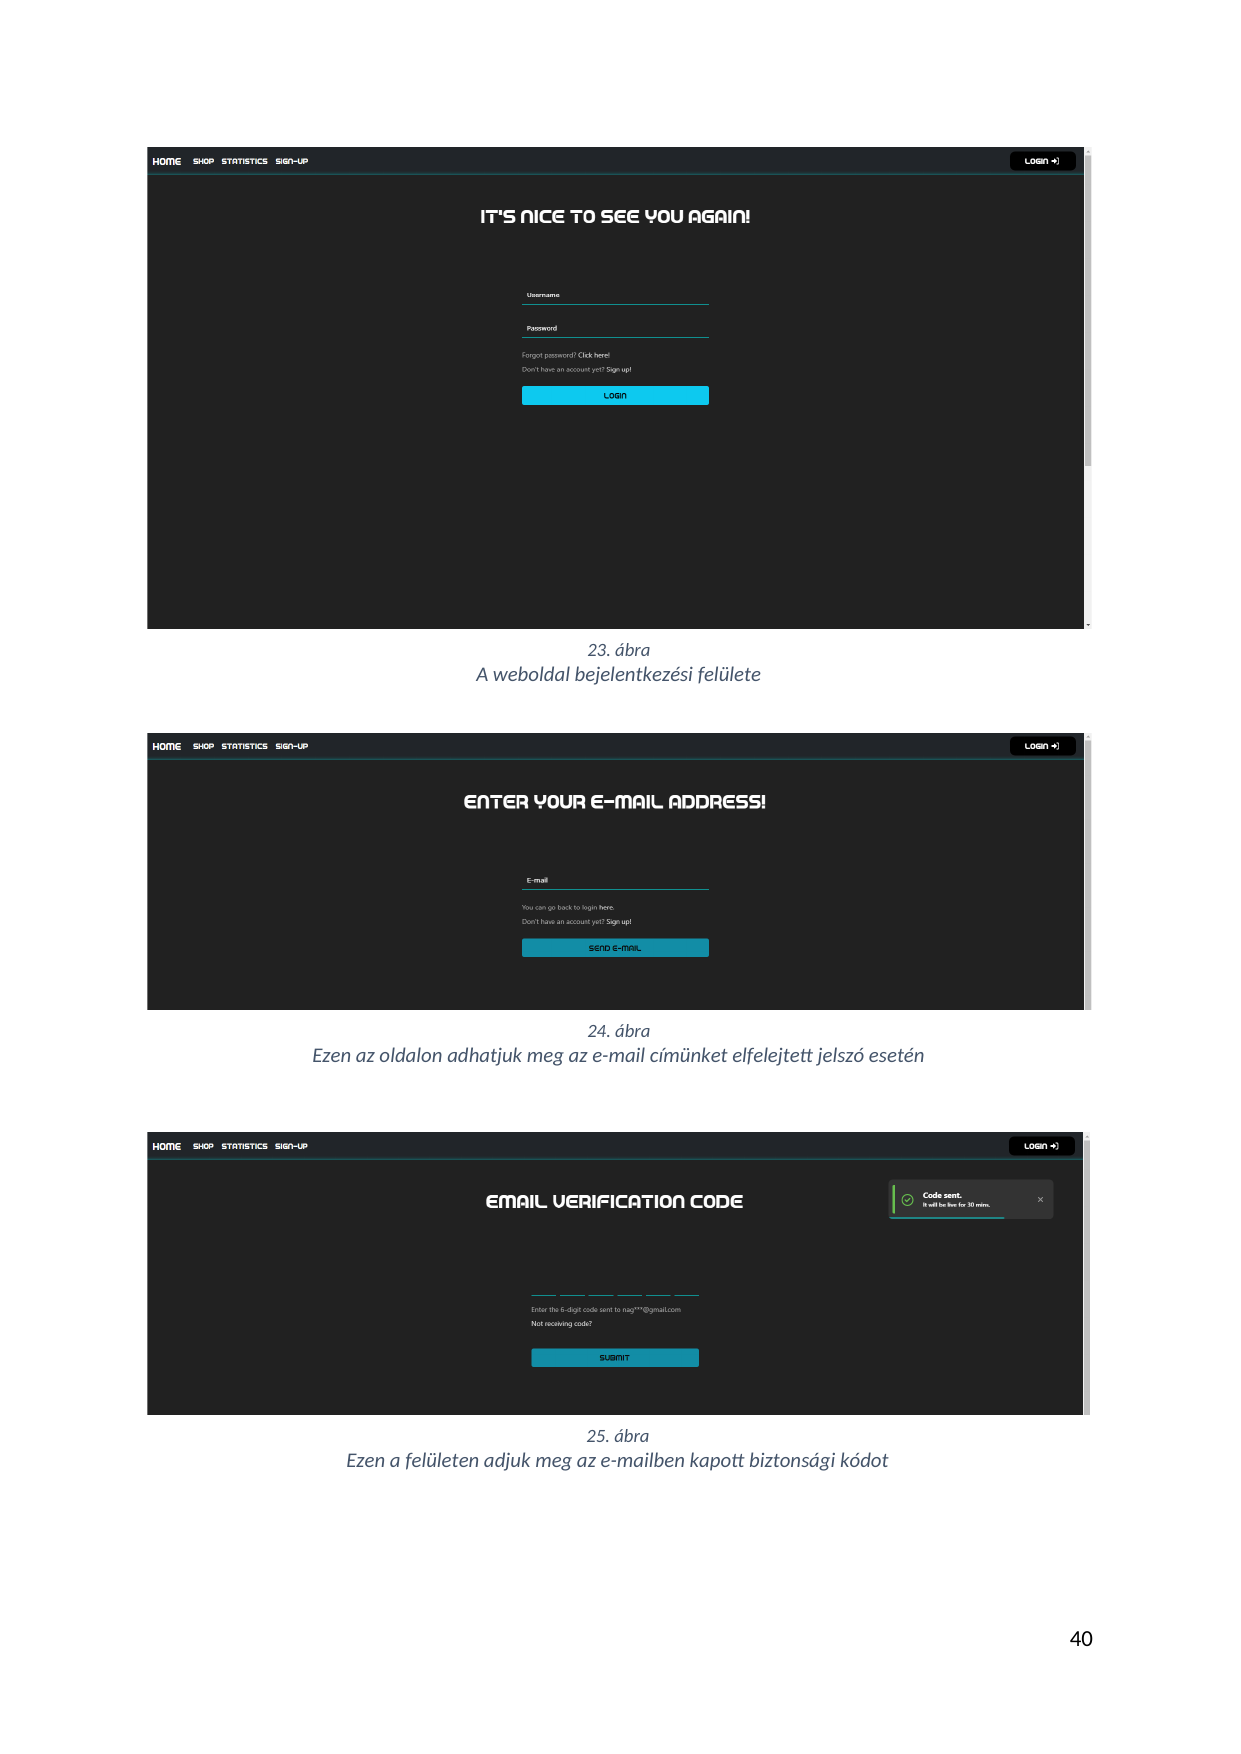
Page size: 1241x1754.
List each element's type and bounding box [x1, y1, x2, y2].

picture [147, 1132, 1090, 1415]
picture [147, 733, 1092, 1010]
picture [147, 147, 1092, 629]
